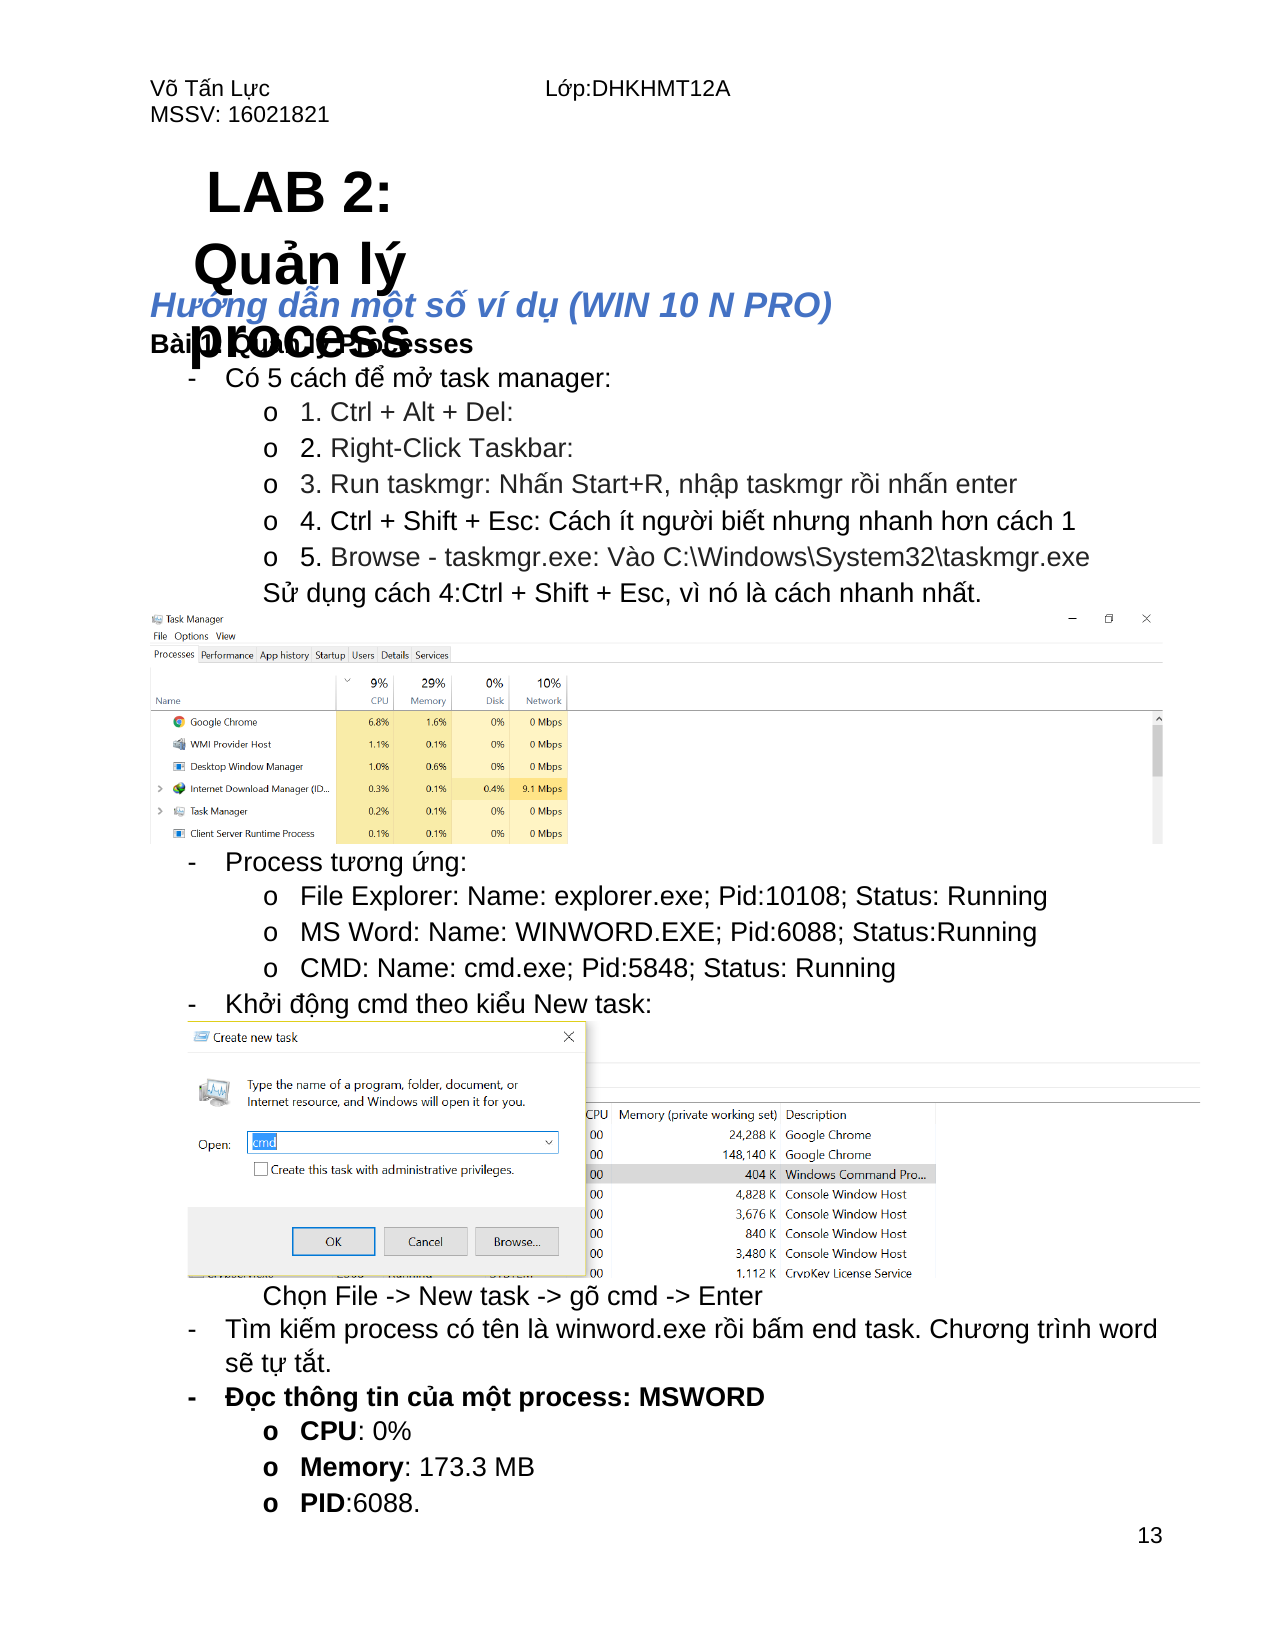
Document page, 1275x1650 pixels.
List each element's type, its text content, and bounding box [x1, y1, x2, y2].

list Có 5 cách để mở task manager: [187, 362, 1162, 393]
list 5. Browse - taskmgr.exe: Vào C:\Windows\System32\taskmgr.exe [262, 541, 1162, 574]
list Tìm kiếm process có tên là winword.exe rồi bấm end task. Chương trình word sẽ tự tắt. [187, 1313, 1162, 1378]
list MS Word: Name: WINWORD.EXE; Pid:6088; Status:Running [262, 916, 1162, 949]
list PID:6088. [262, 1487, 1162, 1521]
list Memory: 173.3 MB [262, 1451, 1162, 1484]
text Sử dụng cách 4:Ctrl + Shift + Esc, vì nó là cách nhanh nhất. [262, 577, 1162, 608]
picture [187, 1021, 1200, 1278]
list Đọc thông tin của một process: MSWORD [187, 1381, 1162, 1412]
list CMD: Name: cmd.exe; Pid:5848; Status: Running [262, 952, 1162, 985]
list 4. Ctrl + Shift + Esc: Cách ít người biết nhưng nhanh hơn cách 1 [262, 504, 1162, 538]
picture [150, 610, 1163, 844]
list 2. Right-Click Taskbar: [262, 432, 1162, 466]
text Chọn File -> New task -> gõ cmd -> Enter [262, 1280, 1162, 1311]
list File Explorer: Name: explorer.exe; Pid:10108; Status: Running [262, 879, 1162, 913]
list 1. Ctrl + Alt + Del: [262, 396, 1162, 429]
list Process tương ứng: [187, 846, 1162, 877]
text Bài 1: Quản lý Processes [200, 328, 1162, 360]
text Hướng dẫn một số ví dụ (WIN 10 N PRO) [150, 284, 1162, 325]
list CPU: 0% [262, 1415, 1162, 1448]
list 3. Run taskmgr: Nhấn Start+R, nhập taskmgr rồi nhấn enter [262, 468, 1162, 502]
list Khởi động cmd theo kiểu New task: [187, 988, 1162, 1019]
